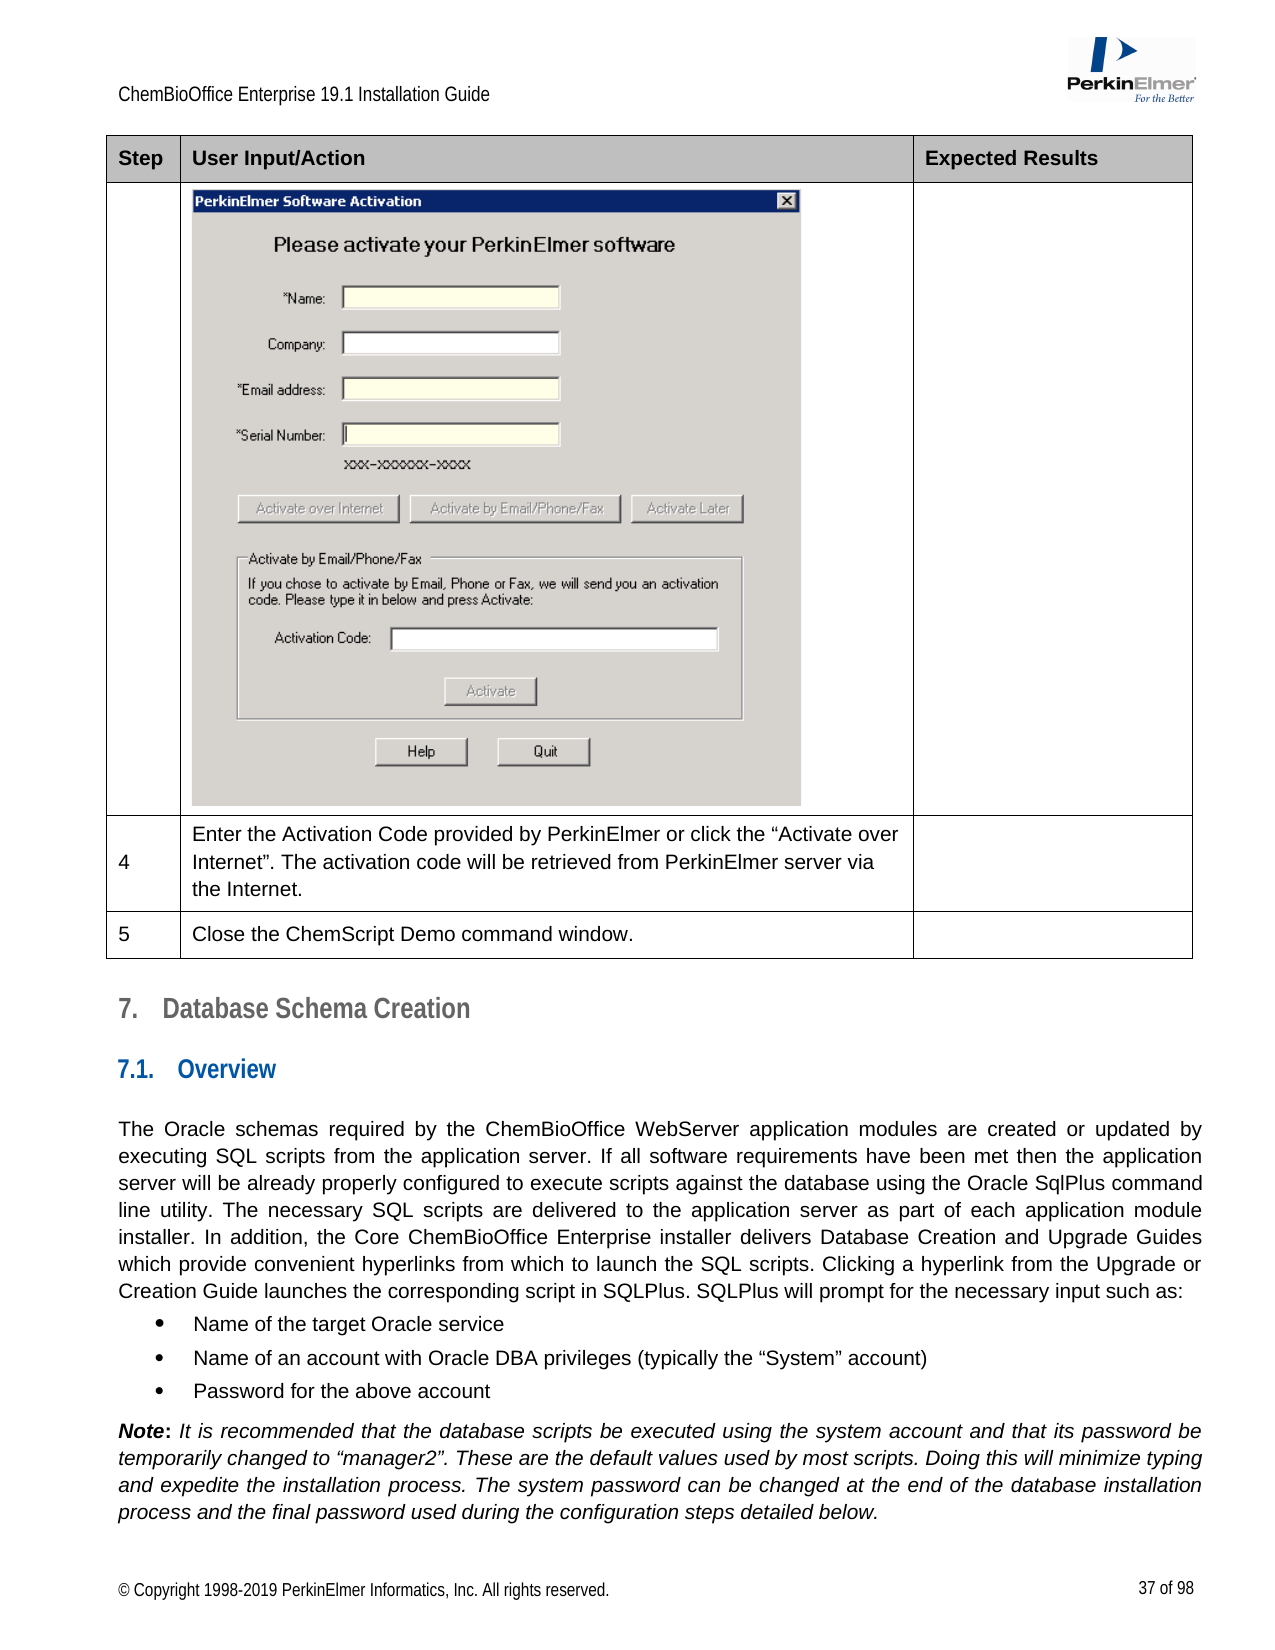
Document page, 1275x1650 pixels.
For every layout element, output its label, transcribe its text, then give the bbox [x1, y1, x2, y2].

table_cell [181, 183, 913, 815]
table_cell [914, 816, 1192, 911]
subtitle Database Schema Creation [118, 984, 1204, 1024]
picture [191, 189, 802, 806]
table_header User Input/Action [181, 136, 913, 182]
table_header Step [107, 136, 180, 182]
table_cell [914, 912, 1192, 958]
picture [1067, 37, 1197, 102]
list Name of an account with Oracle DBA privileges (typically the “System” account) [156, 1343, 1204, 1370]
subtitle Overview [117, 1053, 1204, 1084]
table_cell Enter the Activation Code provided by PerkinElmer or click the “Activate over Internet”. The activation code will be retrieved from PerkinElmer server via the Internet. [181, 816, 913, 911]
table_cell 3 [107, 183, 180, 815]
list Password for the above account [156, 1376, 1204, 1403]
text Note: It is recommended that the database scripts be executed using the system account and that its password be temporarily changed to “manager2”. These are the default values used by most scripts. Doing this will minimize typing and expedite the installation process. The system password can be changed at the end of the database installation process and the final password used during the configuration steps detailed below. [118, 1416, 1204, 1524]
list Name of the target Oracle service [156, 1309, 1204, 1337]
table_cell 4 [107, 816, 180, 911]
text The Oracle schemas required by the ChemBioOffice WebServer application modules are created or updated by executing SQL scripts from the application server. If all software requirements have been met then the application server will be already properly configured to execute scripts against the database using the Oracle SqlPlus command line utility. The necessary SQL scripts are delivered to the application server as part of each application module installer. In addition, the Core ChemBioOffice Enterprise installer delivers Database Creation and Upgrade Guides which provide convenient hyperlinks from which to launch the SQL scripts. Clicking a hyperlink from the Upgrade or Creation Guide launches the corresponding script in SQLPlus. SQLPlus will prompt for the necessary input such as: [118, 1114, 1204, 1303]
table_cell [914, 183, 1192, 815]
table_header Expected Results [914, 136, 1192, 182]
table_cell Close the ChemScript Demo command window. [181, 912, 913, 958]
table_cell 5 [107, 912, 180, 958]
